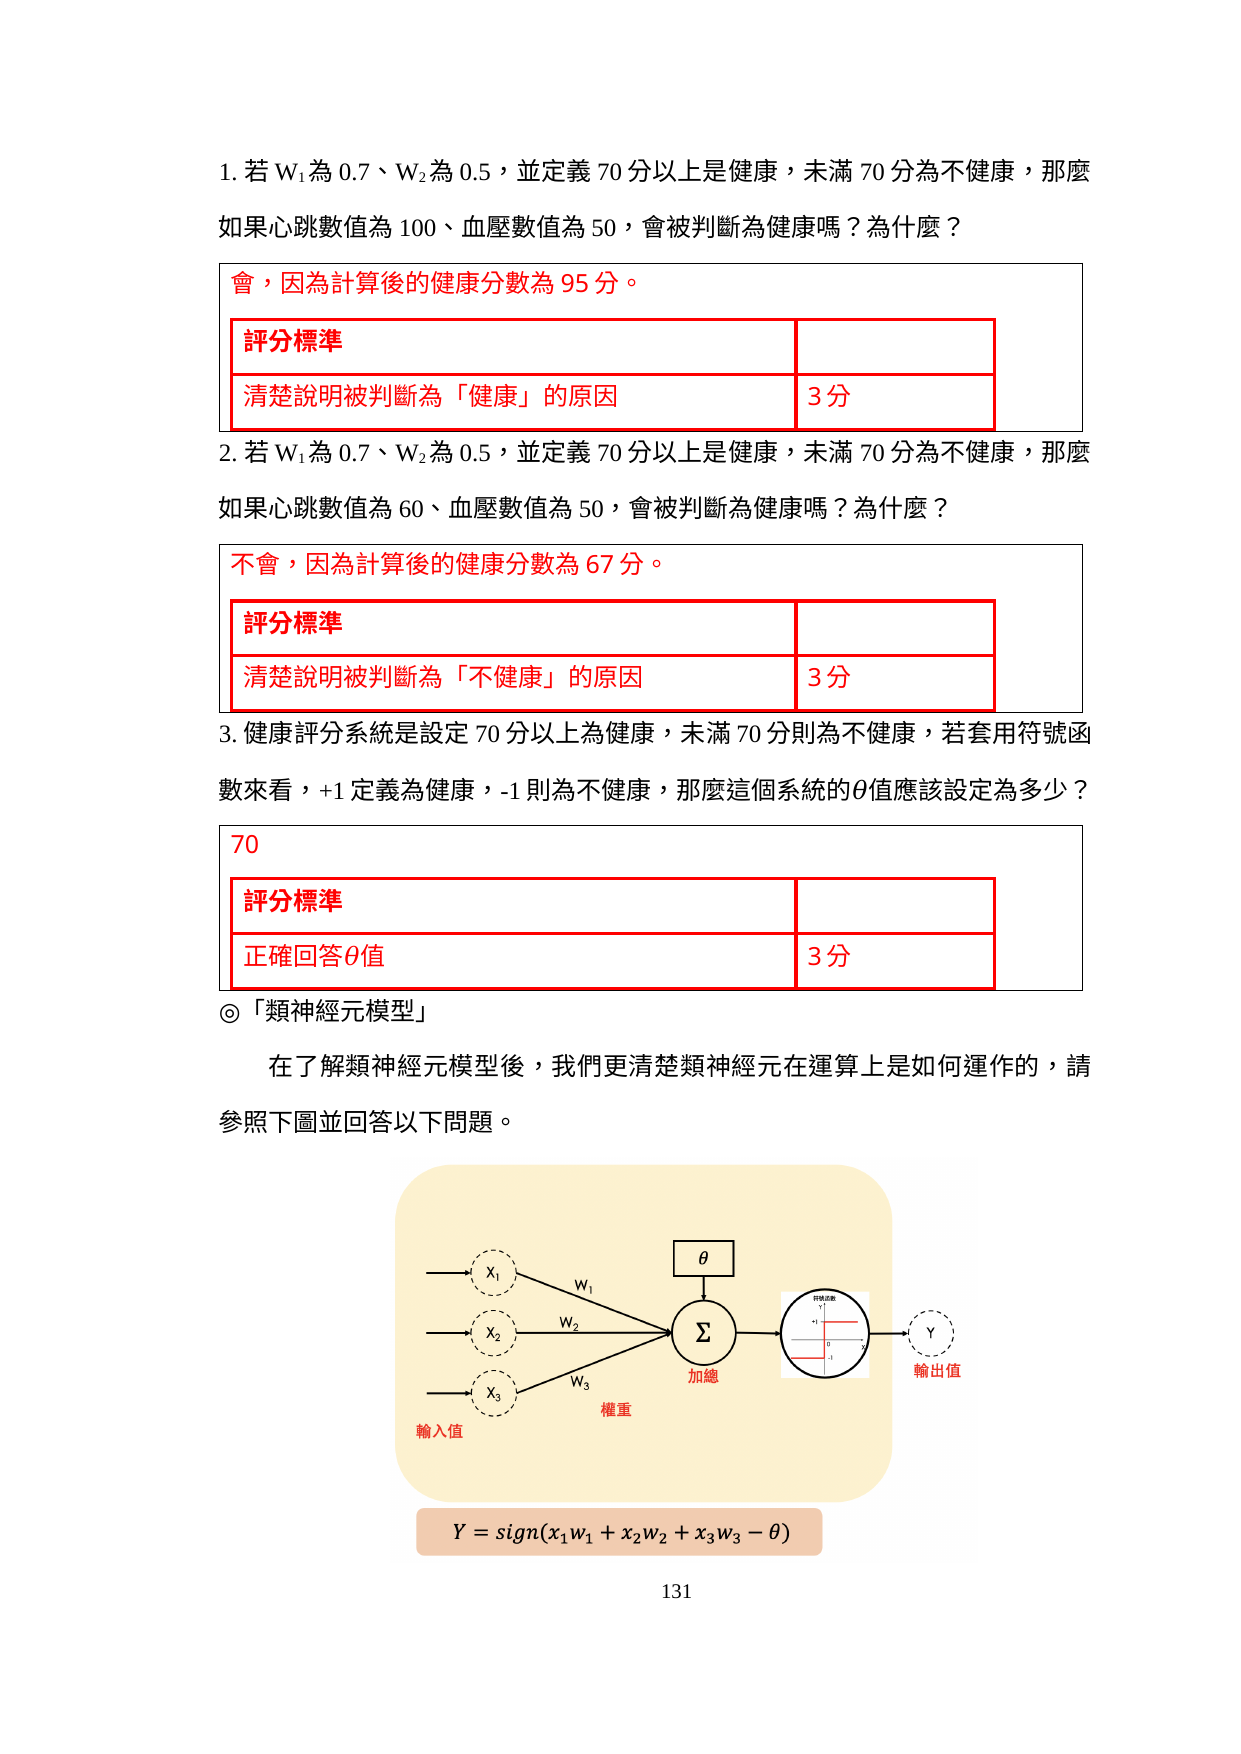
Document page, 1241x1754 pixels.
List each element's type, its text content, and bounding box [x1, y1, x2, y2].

text 2. 若W1為0.7、W2為0.5，並定義70分以上是健康，未滿70分為不健康，那麼如果心跳數值為60、血壓數值為50，會被判斷為健康嗎？為什麼？ [218, 432, 1092, 526]
table_header 不會，因為計算後的健康分數為67分。 [220, 545, 1082, 712]
table_header 70 [220, 826, 1082, 990]
text ◎「類神經元模型」 [218, 991, 1092, 1028]
text 3. 健康評分系統是設定70分以上為健康，未滿70分則為不健康，若套用符號函數來看，+1定義為健康，-1則為不健康，那麼這個系統的𝜃值應該設定為多少？ [218, 713, 1092, 807]
picture [390, 1157, 978, 1563]
text 在了解類神經元模型後，我們更清楚類神經元在運算上是如何運作的，請參照下圖並回答以下問題。 [218, 1046, 1092, 1139]
table_header 會，因為計算後的健康分數為95分。 [220, 264, 1082, 431]
text 1. 若W1為0.7、W2為0.5，並定義70分以上是健康，未滿70分為不健康，那麼如果心跳數值為100、血壓數值為50，會被判斷為健康嗎？為什麼？ [218, 151, 1092, 244]
